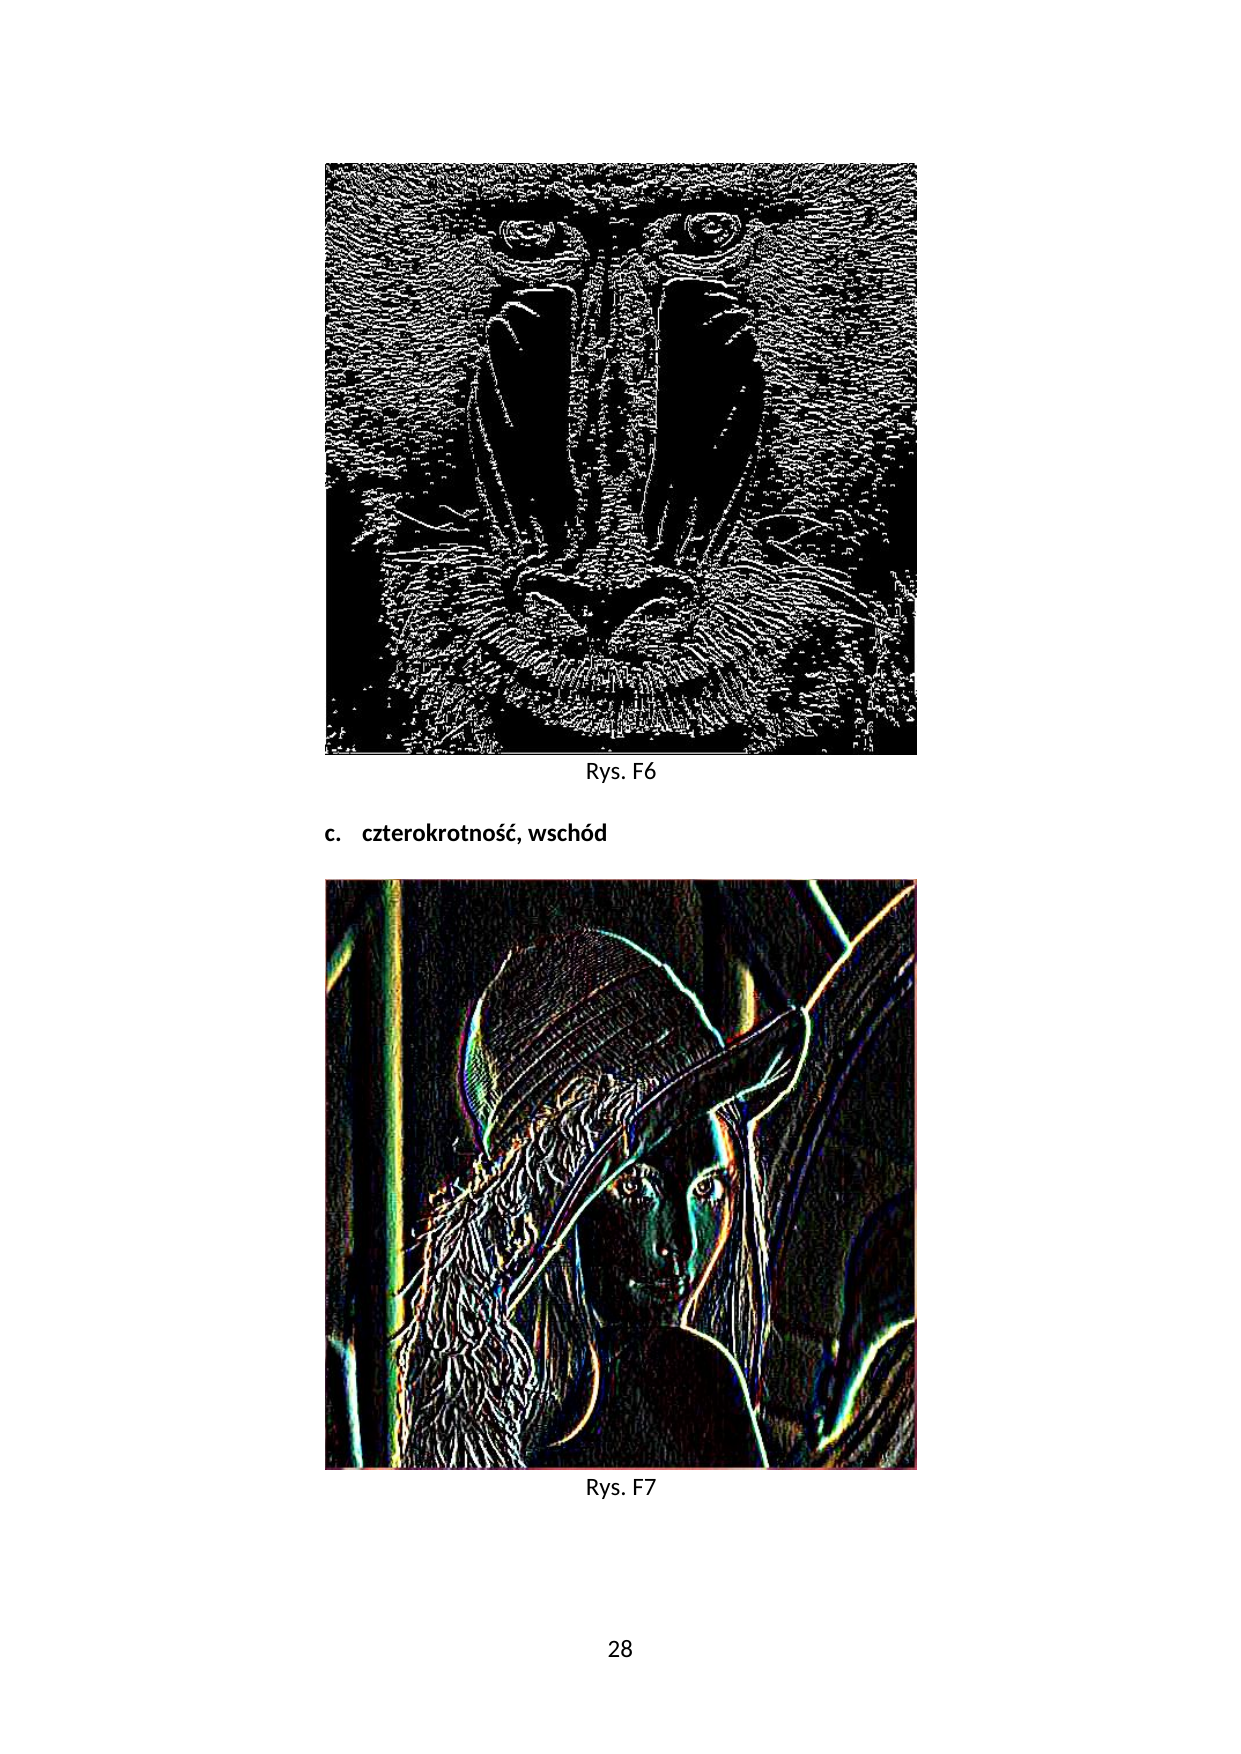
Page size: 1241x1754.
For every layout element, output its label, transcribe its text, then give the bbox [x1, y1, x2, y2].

picture [325, 163, 917, 755]
text Rys. F7 [215, 1471, 1026, 1501]
text Rys. F6 [215, 755, 1026, 786]
picture [325, 879, 917, 1470]
list czterokrotność, wschód [324, 817, 1026, 848]
